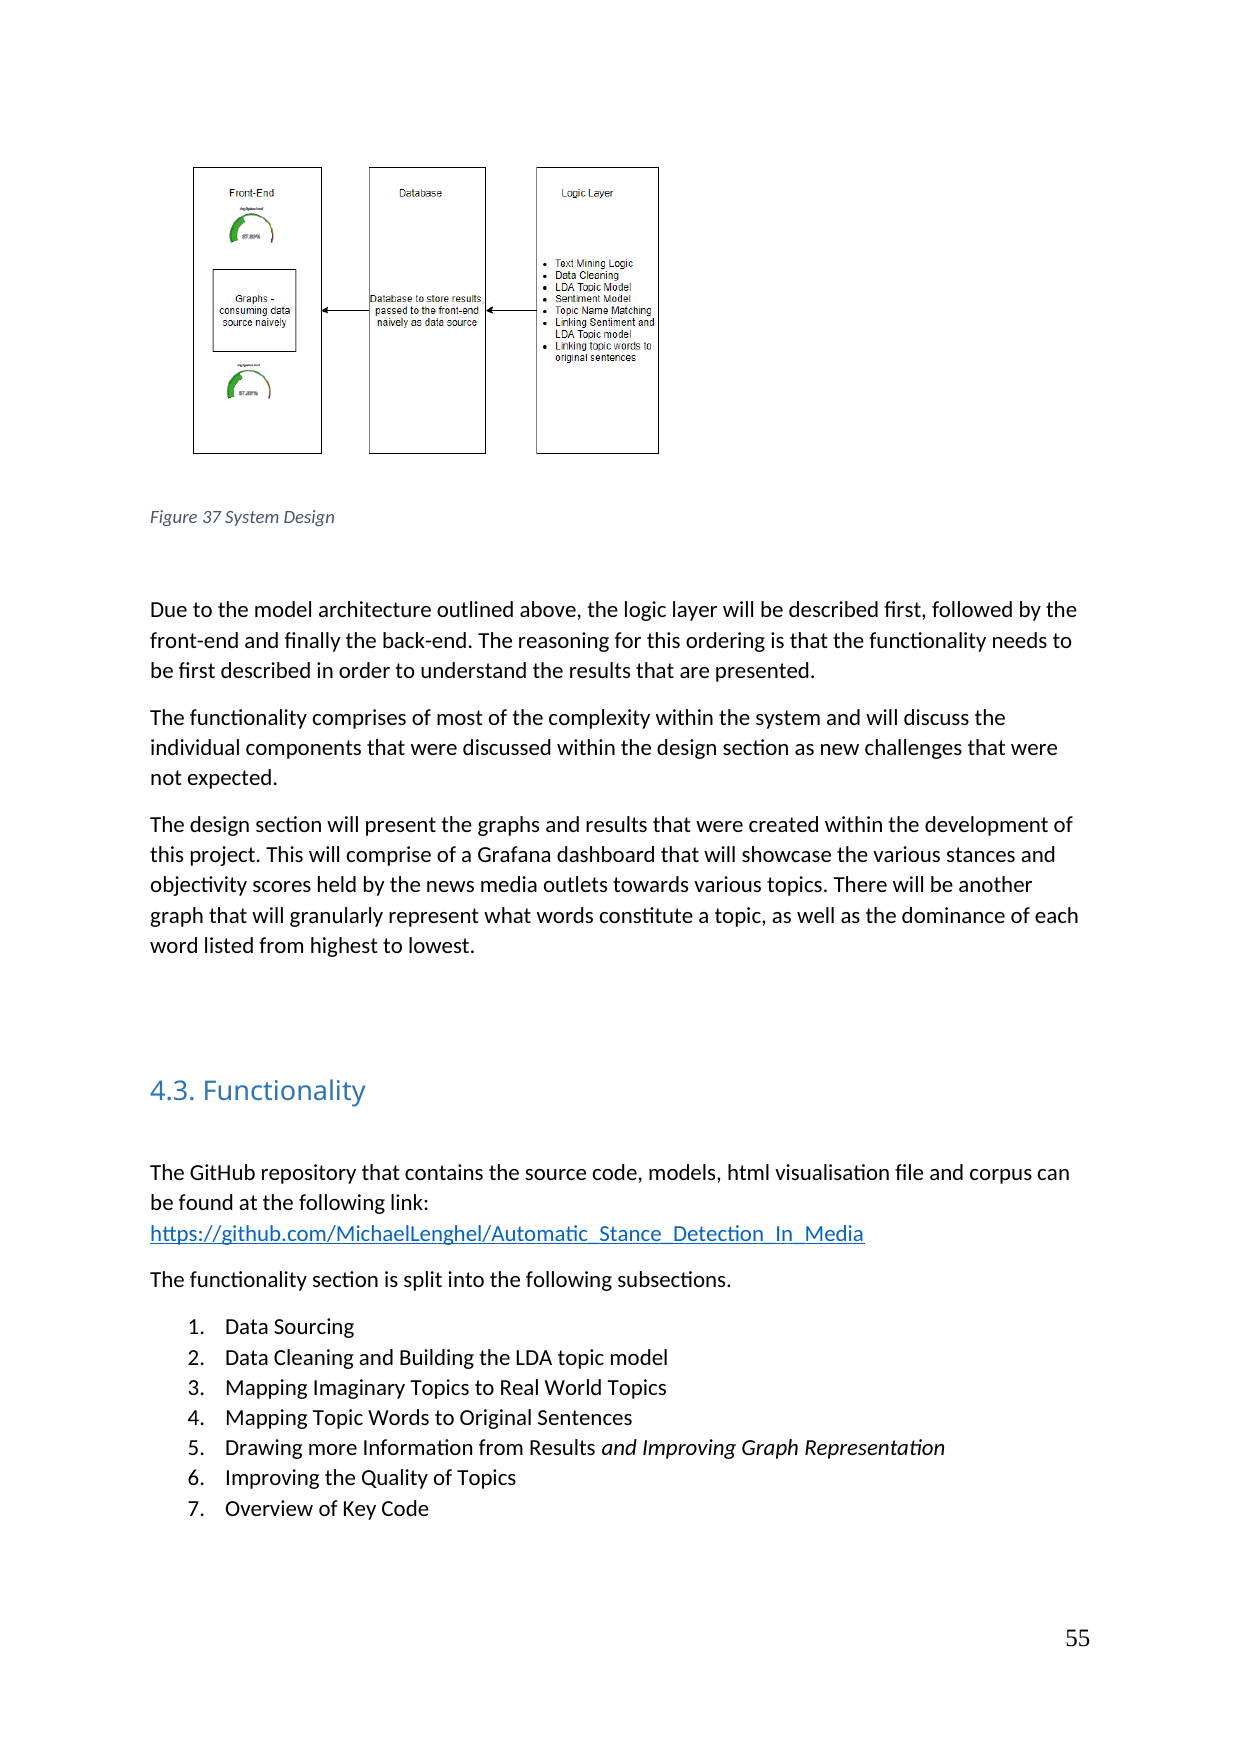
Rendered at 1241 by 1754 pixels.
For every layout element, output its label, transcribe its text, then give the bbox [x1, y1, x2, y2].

picture [150, 150, 771, 486]
list Data Cleaning and Building the LDA topic model [187, 1343, 1090, 1371]
list Data Sourcing [187, 1312, 1090, 1340]
text Figure 37 System Design [150, 505, 1090, 528]
subtitle 4.3. Functionality [150, 1072, 1090, 1108]
text The functionality section is split into the following subsections. [150, 1266, 1090, 1293]
list Mapping Topic Words to Original Sentences [187, 1403, 1090, 1431]
list Mapping Imaginary Topics to Real World Topics [187, 1373, 1090, 1401]
list Overview of Key Code [187, 1494, 1090, 1522]
text The GitHub repository that contains the source code, models, html visualisation file and corpus can be found at the following link: https://github.com/MichaelLenghel/Automatic_Stance_Detection_In_Media [150, 1158, 1090, 1247]
text Due to the model architecture outlined above, the logic layer will be described first, followed by the front-end and finally the back-end. The reasoning for this ordering is that the functionality needs to be first described in order to understand the results that are presented. [150, 596, 1090, 684]
text The functionality comprises of most of the complexity within the system and will discuss the individual components that were discussed within the design section as new challenges that were not expected. [150, 703, 1090, 791]
list Drawing more Information from Results and Improving Graph Representation [187, 1433, 1090, 1461]
list Improving the Quality of Topics [187, 1463, 1090, 1491]
text The design section will present the graphs and results that were created within the development of this project. This will comprise of a Grafana dashboard that will showcase the various stances and objectivity scores held by the news media outlets towards various topics. There will be another graph that will granularly represent what words constitute a topic, as well as the dominance of each word listed from highest to lowest. [150, 810, 1090, 959]
